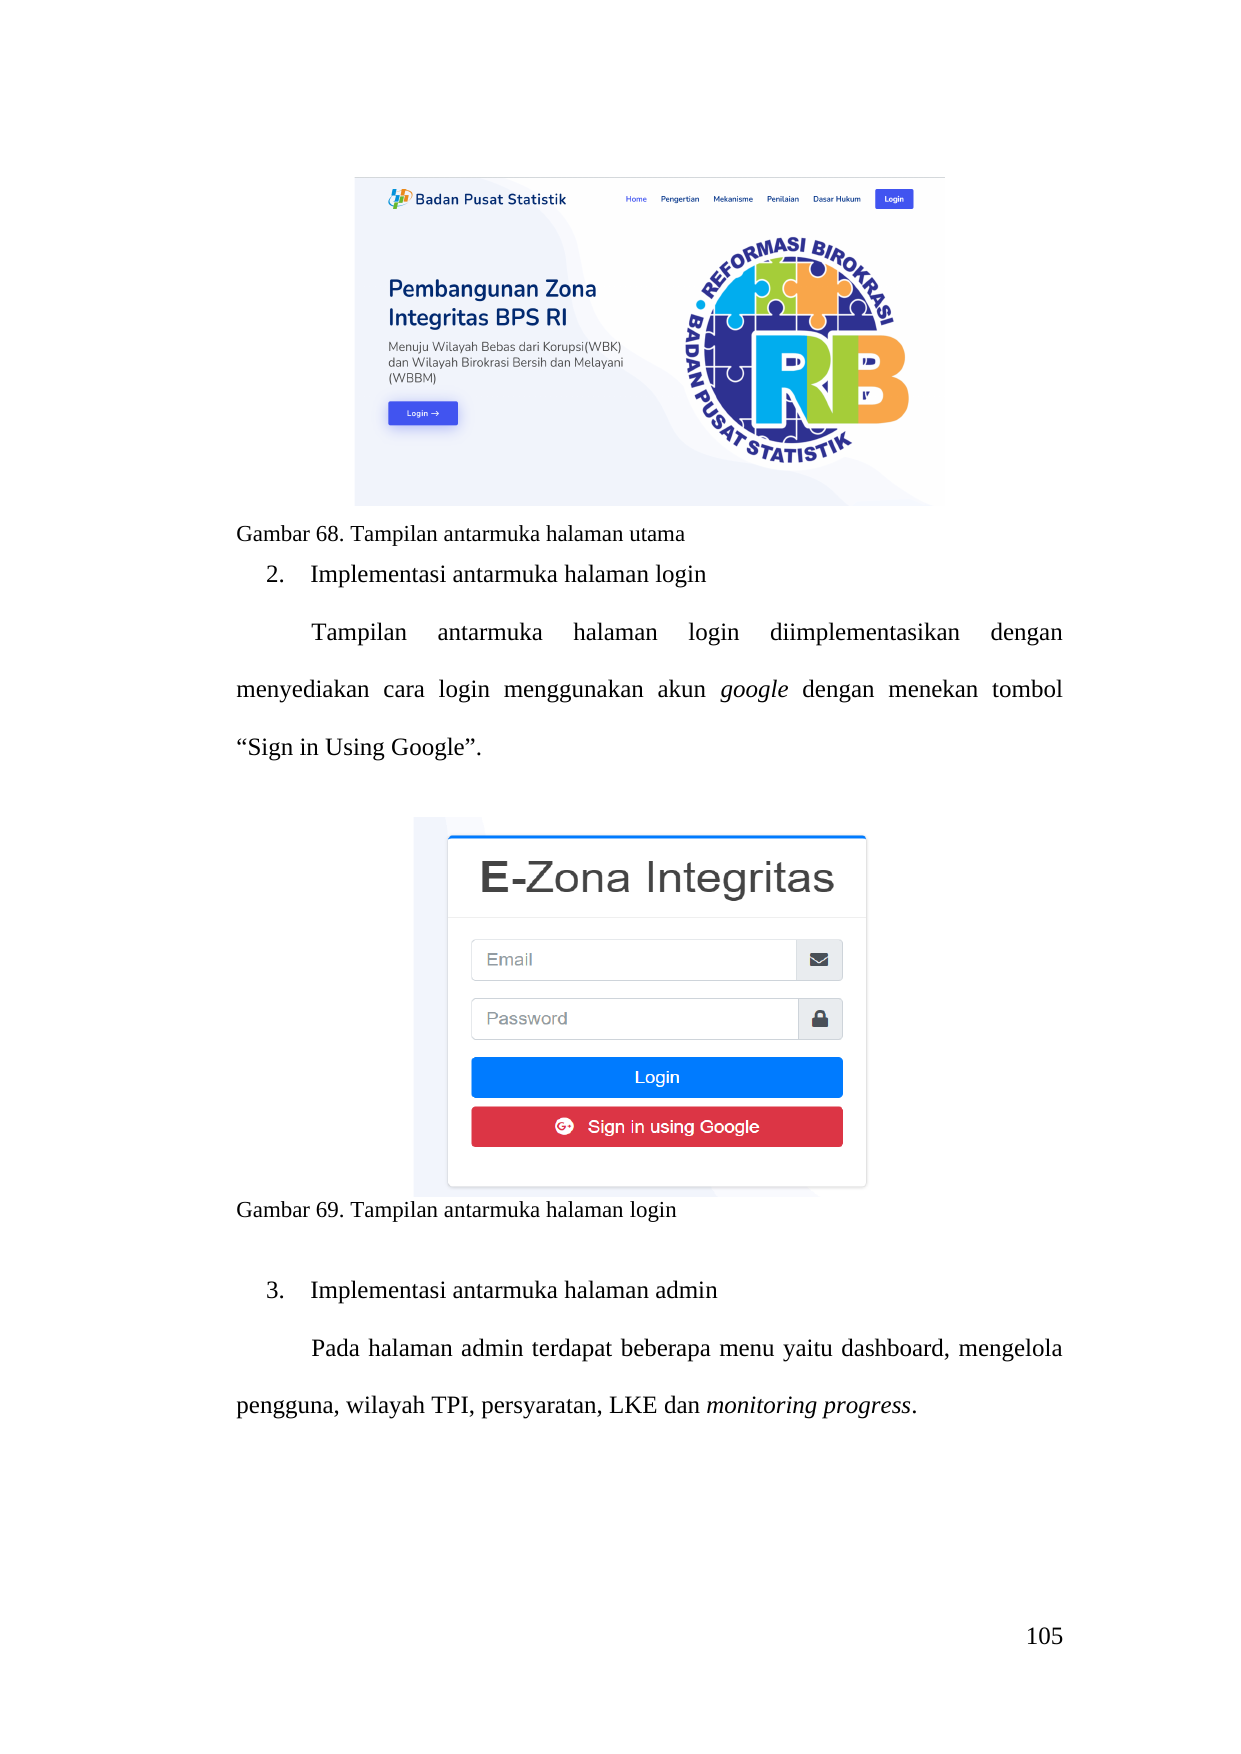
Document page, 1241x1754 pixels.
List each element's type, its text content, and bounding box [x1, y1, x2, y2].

text Gambar 69. Tampilan antarmuka halaman login [236, 1196, 1063, 1223]
text Tampilan antarmuka halaman login diimplementasikan dengan menyediakan cara login menggunakan akun google dengan menekan tombol “Sign in Using Google”. [236, 617, 1063, 760]
list Implementasi antarmuka halaman admin [266, 1275, 1063, 1304]
text Gambar 68. Tampilan antarmuka halaman utama [236, 520, 1063, 546]
list Implementasi antarmuka halaman login [266, 559, 1063, 588]
picture [413, 817, 886, 1197]
text Pada halaman admin terdapat beberapa menu yaitu dashboard, mengelola pengguna, wilayah TPI, persyaratan, LKE dan monitoring progress. [236, 1333, 1063, 1419]
picture [354, 177, 945, 506]
